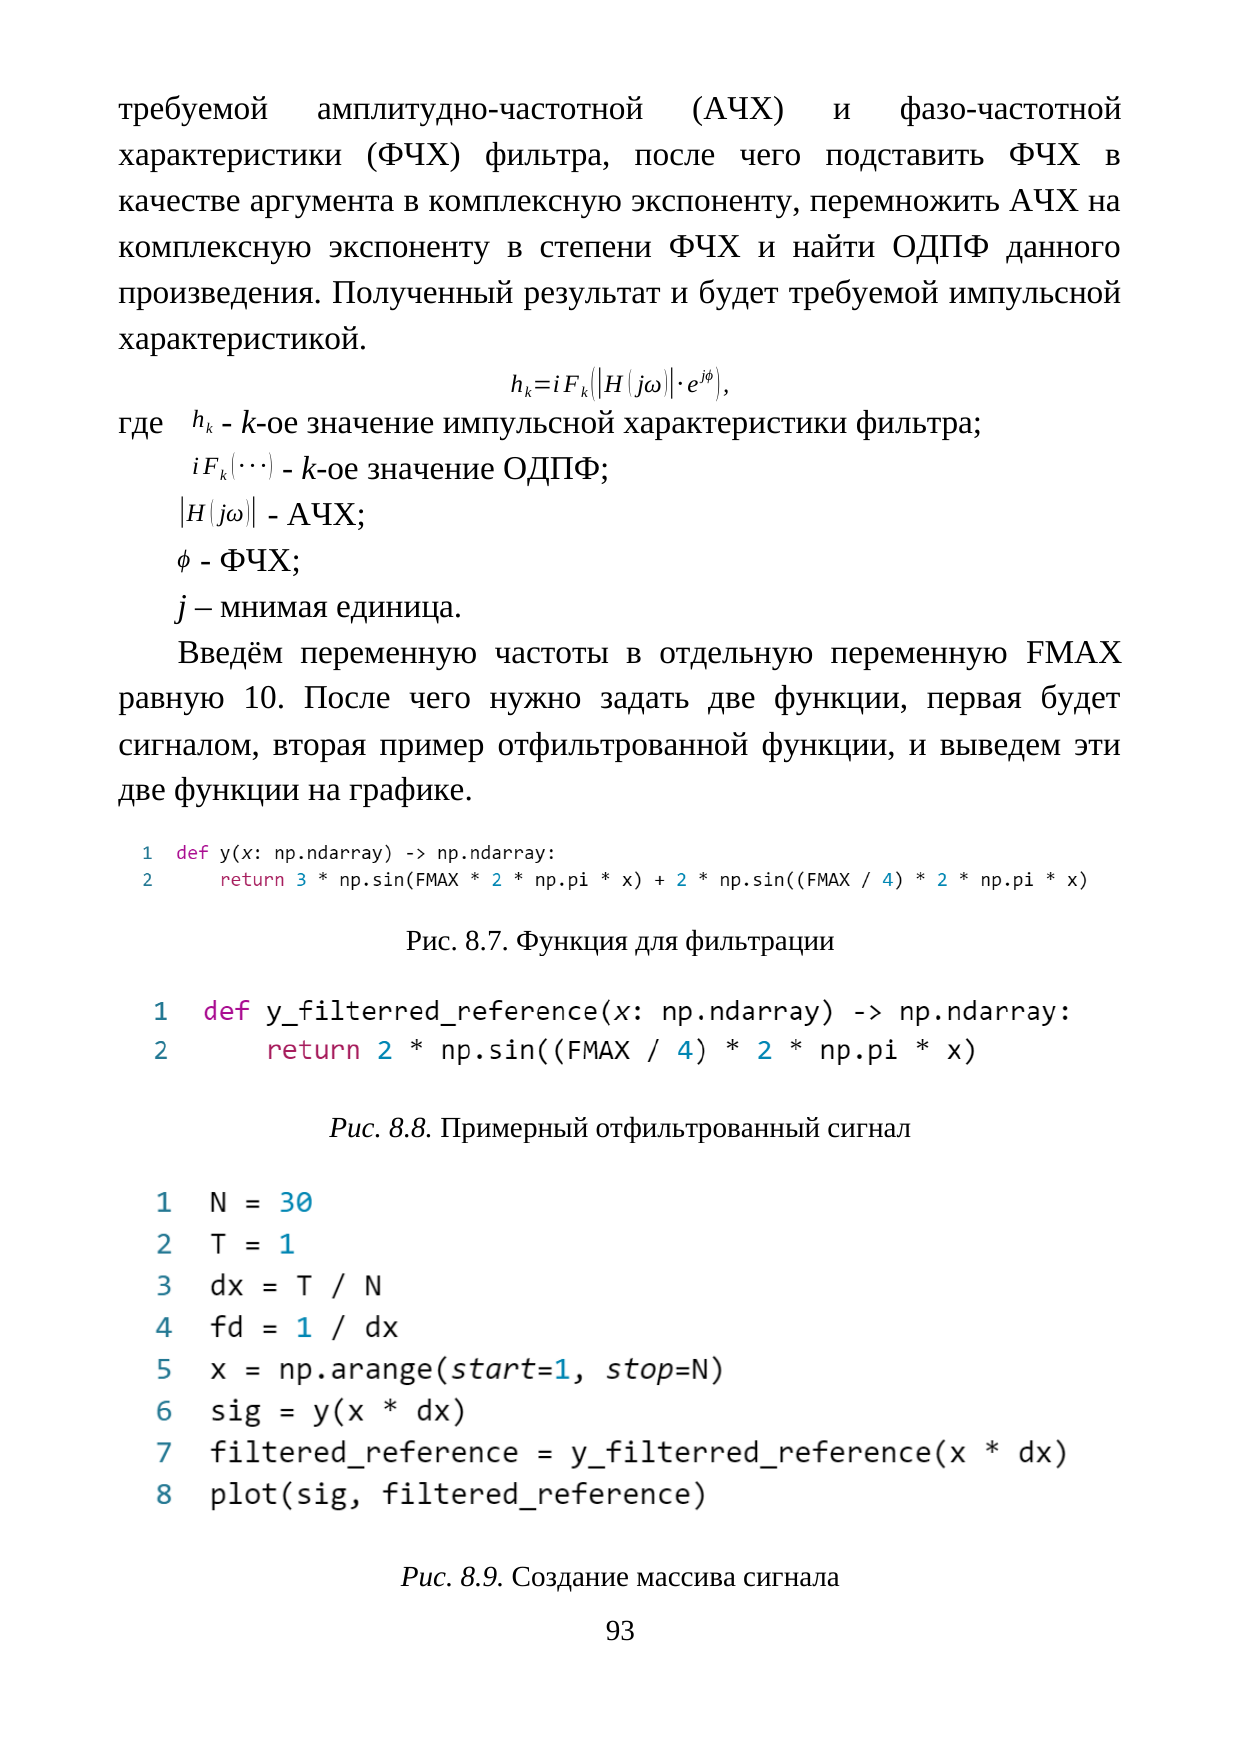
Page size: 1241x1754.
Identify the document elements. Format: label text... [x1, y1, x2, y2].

text Введём переменную частоты в отдельную переменную FMAX равную 10. После чего нужно задать две функции, первая будет сигналом, вторая пример отфильтрованной функции, и выведем эти две функции на графике. [118, 632, 1122, 808]
text Рис. 8.9. Создание массива сигнала [118, 1559, 1122, 1593]
text Рис. 8.8. Примерный отфильтрованный сигнал [118, 1110, 1122, 1143]
text где - k-ое значение импульсной характеристики фильтра; [118, 402, 1122, 441]
text Рис. 8.7. Функция для фильтрации [118, 923, 1122, 956]
text j – мнимая единица. [118, 586, 1122, 624]
text - АЧХ; [118, 494, 1122, 532]
text - ФЧХ; [118, 540, 1122, 578]
picture [118, 1143, 1123, 1552]
picture [118, 815, 1123, 916]
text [118, 89, 1122, 357]
text - k-ое значение ОДПФ; [118, 448, 1122, 486]
picture [118, 956, 1123, 1103]
